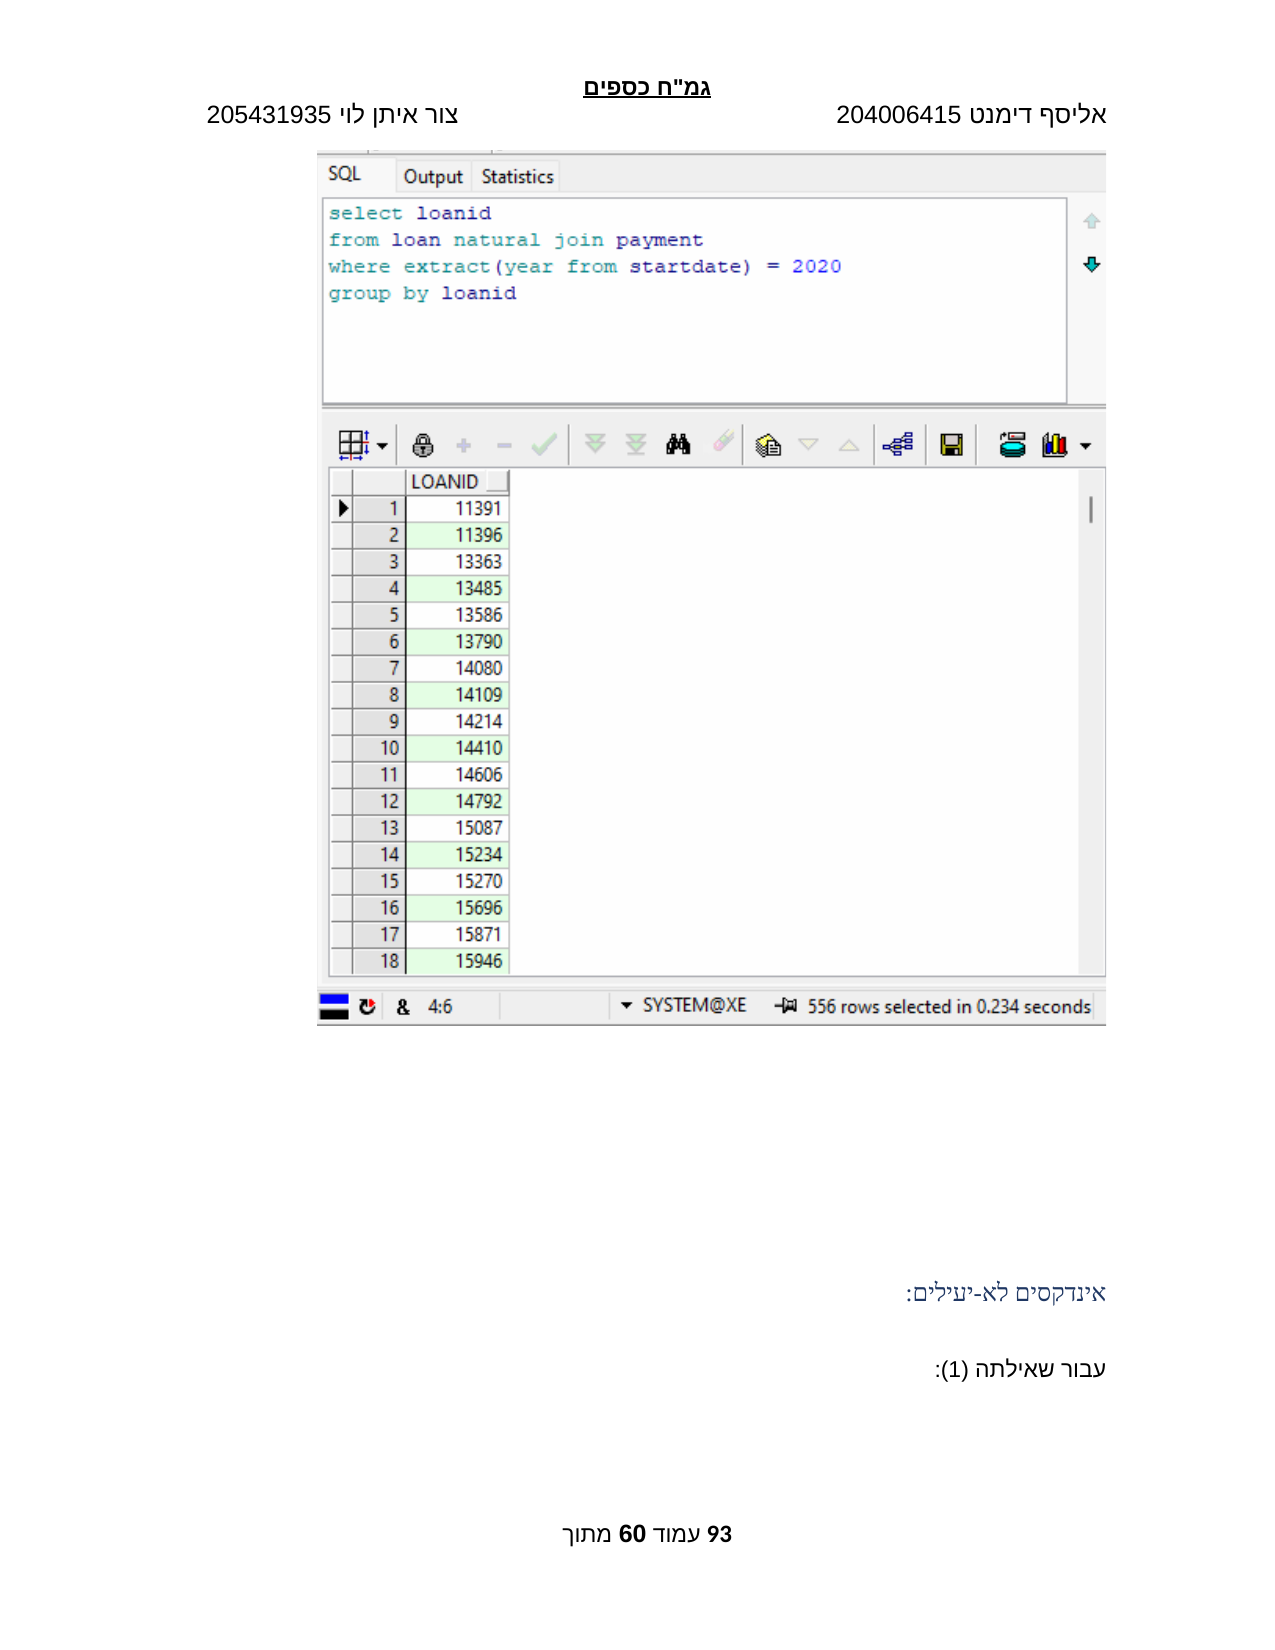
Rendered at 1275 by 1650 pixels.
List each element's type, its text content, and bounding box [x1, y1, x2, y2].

subtitle אינדקסים לא-יעילים: [187, 1278, 1106, 1307]
picture [317, 150, 1107, 1026]
text עבור שאילתה (1): [187, 1356, 1106, 1383]
